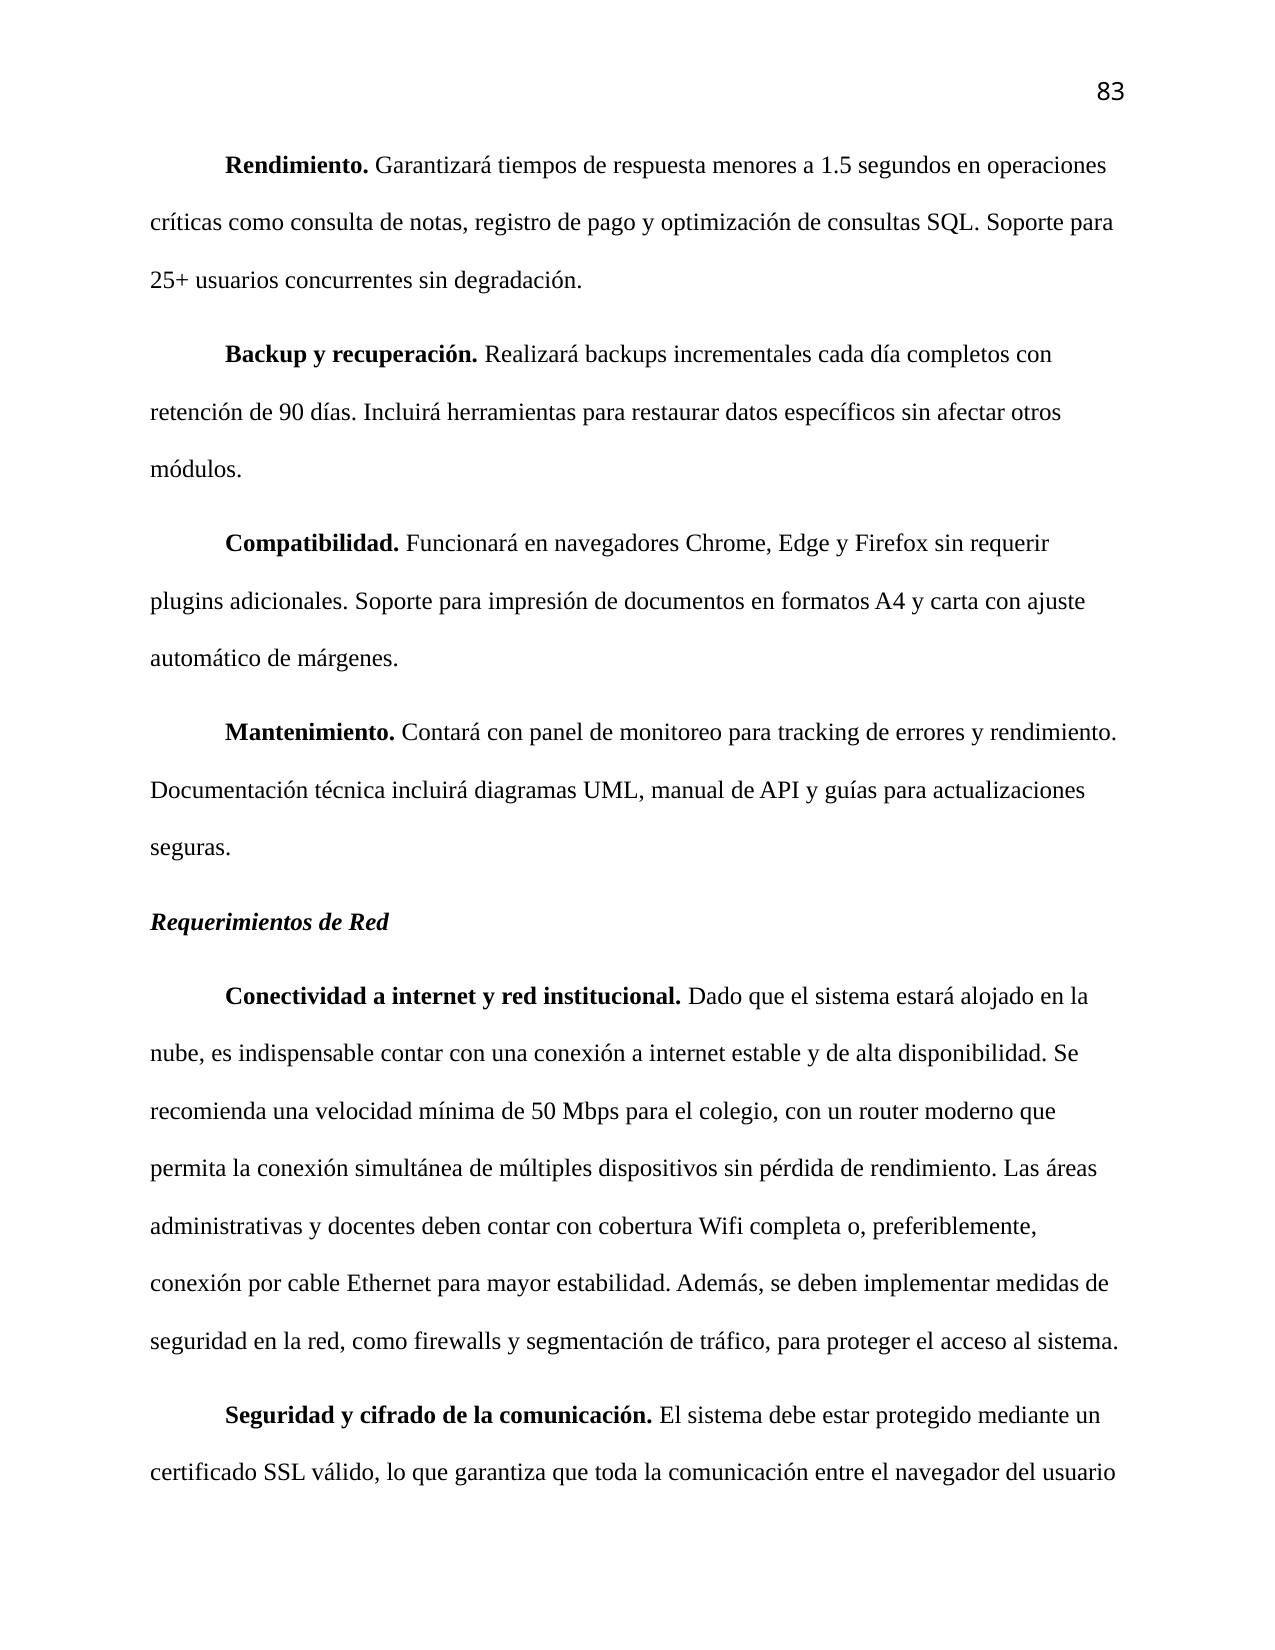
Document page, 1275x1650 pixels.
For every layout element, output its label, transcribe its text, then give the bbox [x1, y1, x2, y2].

subtitle Requerimientos de Red [150, 907, 1125, 935]
text Rendimiento. Garantizará tiempos de respuesta menores a 1.5 segundos en operaciones críticas como consulta de notas, registro de pago y optimización de consultas SQL. Soporte para 25+ usuarios concurrentes sin degradación. [150, 150, 1125, 294]
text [150, 1400, 1125, 1486]
text Conectividad a internet y red institucional. Dado que el sistema estará alojado en la nube, es indispensable contar con una conexión a internet estable y de alta disponibilidad. Se recomienda una velocidad mínima de 50 Mbps para el colegio, con un router moderno que permita la conexión simultánea de múltiples dispositivos sin pérdida de rendimiento. Las áreas administrativas y docentes deben contar con cobertura Wifi completa o, preferiblemente, conexión por cable Ethernet para mayor estabilidad. Además, se deben implementar medidas de seguridad en la red, como firewalls y segmentación de tráfico, para proteger el acceso al sistema. [150, 981, 1125, 1354]
text Mantenimiento. Contará con panel de monitoreo para tracking de errores y rendimiento. Documentación técnica incluirá diagramas UML, manual de API y guías para actualizaciones seguras. [150, 717, 1125, 861]
text Backup y recuperación. Realizará backups incrementales cada día completos con retención de 90 días. Incluirá herramientas para restaurar datos específicos sin afectar otros módulos. [150, 339, 1125, 483]
text Compatibilidad. Funcionará en navegadores Chrome, Edge y Firefox sin requerir plugins adicionales. Soporte para impresión de documentos en formatos A4 y carta con ajuste automático de márgenes. [150, 528, 1125, 672]
